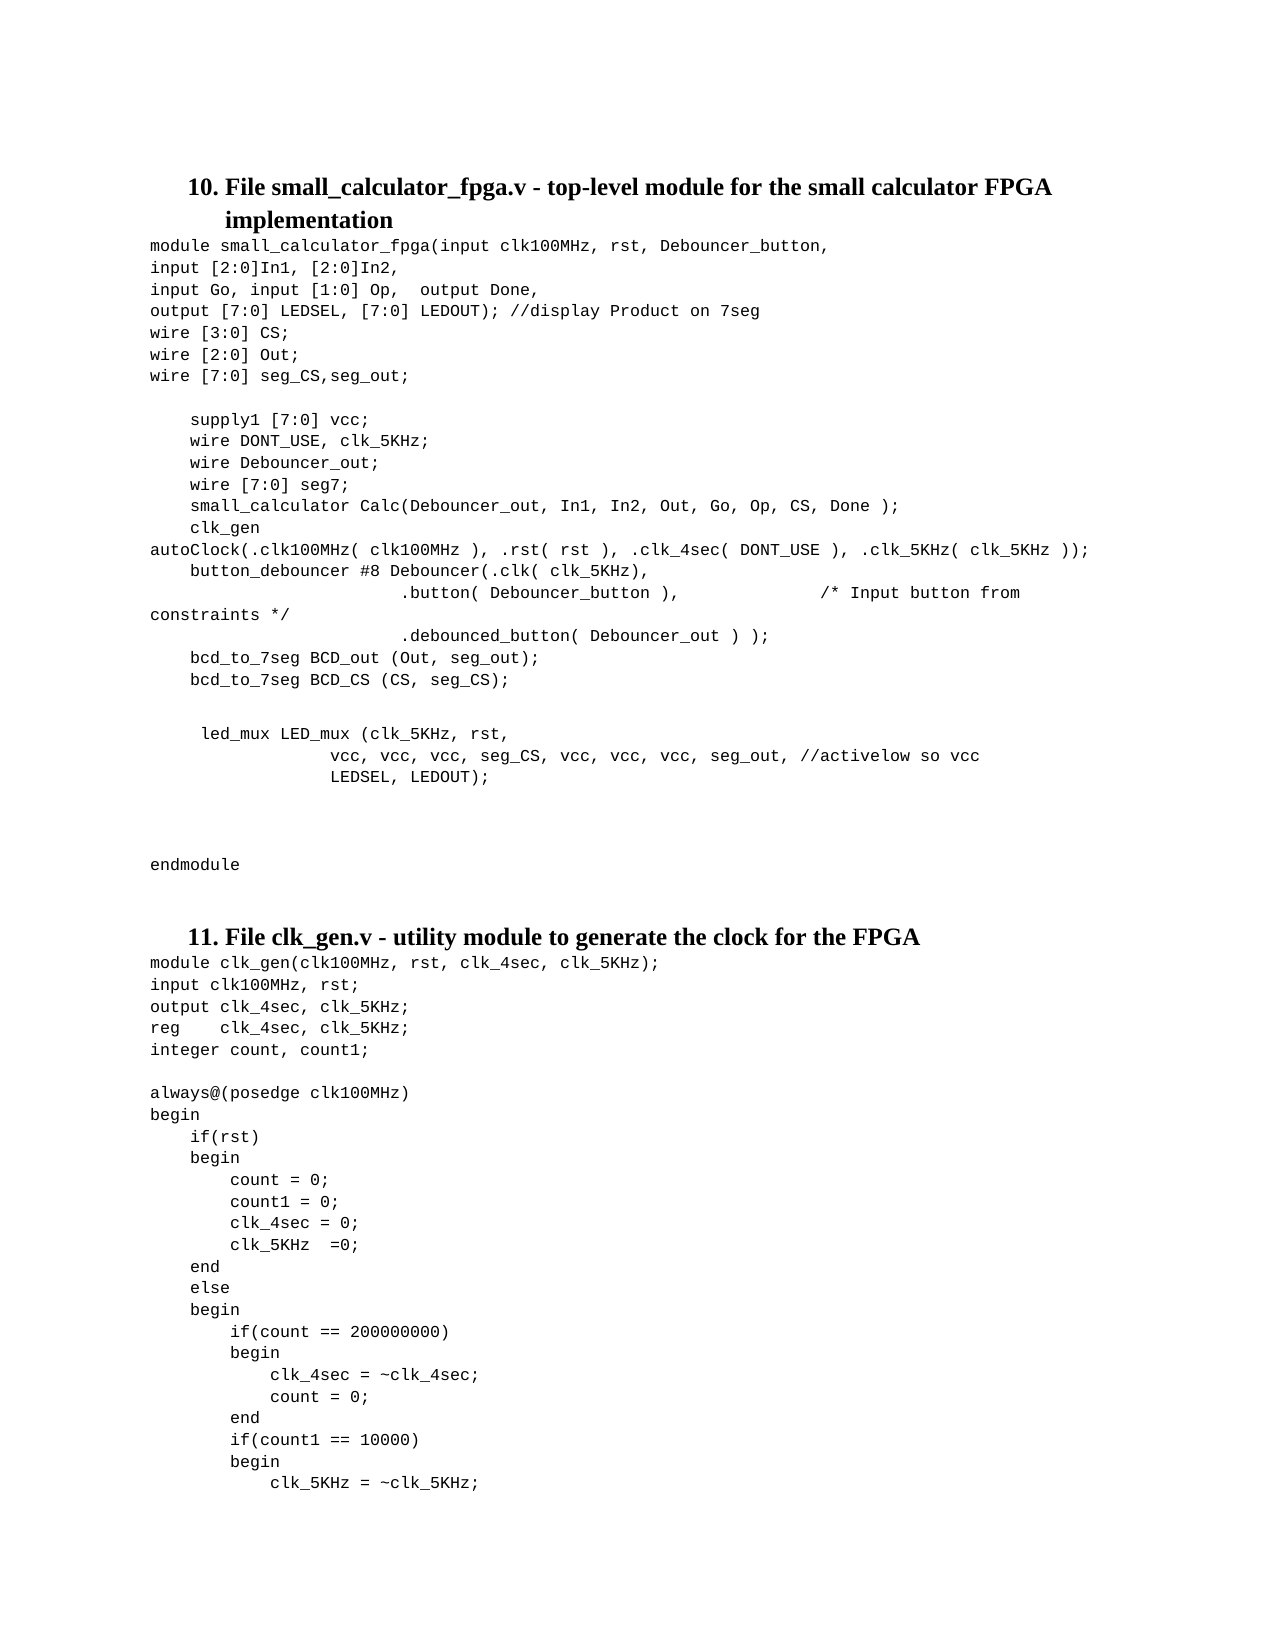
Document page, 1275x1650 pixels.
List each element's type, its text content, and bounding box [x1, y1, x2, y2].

text wire DONT_USE, clk_5KHz; [150, 433, 1125, 452]
text count = 0; [150, 1388, 1125, 1407]
text bcd_to_7seg BCD_out (Out, seg_out); [150, 649, 1125, 668]
text end [150, 1410, 1125, 1429]
text wire [3:0] CS; [150, 324, 1125, 343]
text end [150, 1258, 1125, 1277]
text begin [150, 1301, 1125, 1320]
text button_debouncer #8 Debouncer(.clk( clk_5KHz), [150, 563, 1125, 582]
list File clk_gen.v - utility module to generate the clock for the FPGA [187, 922, 1125, 951]
text endmodule [150, 857, 1125, 876]
text small_calculator Calc(Debouncer_out, In1, In2, Out, Go, Op, CS, Done ); [150, 498, 1125, 517]
text wire [7:0] seg7; [150, 476, 1125, 495]
text input Go, input [1:0] Op, output Done, [150, 281, 1125, 300]
list File small_calculator_fpga.v - top-level module for the small calculator FPGA implementation [187, 172, 1125, 233]
text else [150, 1280, 1125, 1299]
text wire Debouncer_out; [150, 454, 1125, 473]
text reg clk_4sec, clk_5KHz; [150, 1020, 1125, 1039]
text led_mux LED_mux (clk_5KHz, rst, [150, 726, 1125, 744]
text clk_5KHz = ~clk_5KHz; [150, 1475, 1125, 1494]
text .button( Debouncer_button ), /* Input button from constraints */ [150, 584, 1125, 625]
text count1 = 0; [150, 1193, 1125, 1212]
text clk_gen autoClock(.clk100MHz( clk100MHz ), .rst( rst ), .clk_4sec( DONT_USE ), .clk_5KHz( clk_5KHz )); [150, 519, 1125, 560]
text vcc, vcc, vcc, seg_CS, vcc, vcc, vcc, seg_out, //activelow so vcc [150, 747, 1125, 766]
text LEDSEL, LEDOUT); [150, 769, 1125, 788]
text if(rst) [150, 1128, 1125, 1147]
text begin [150, 1150, 1125, 1169]
text input [2:0]In1, [2:0]In2, [150, 259, 1125, 278]
text supply1 [7:0] vcc; [150, 411, 1125, 430]
text module small_calculator_fpga(input clk100MHz, rst, Debouncer_button, [150, 238, 1125, 257]
text if(count == 200000000) [150, 1323, 1125, 1342]
text clk_5KHz =0; [150, 1236, 1125, 1255]
text input clk100MHz, rst; [150, 976, 1125, 995]
text output clk_4sec, clk_5KHz; [150, 998, 1125, 1017]
text .debounced_button( Debouncer_out ) ); [150, 628, 1125, 647]
text if(count1 == 10000) [150, 1431, 1125, 1450]
text wire [2:0] Out; [150, 346, 1125, 365]
text module clk_gen(clk100MHz, rst, clk_4sec, clk_5KHz); [150, 955, 1125, 974]
text integer count, count1; [150, 1041, 1125, 1060]
text clk_4sec = 0; [150, 1215, 1125, 1234]
text output [7:0] LEDSEL, [7:0] LEDOUT); //display Product on 7seg [150, 303, 1125, 322]
text count = 0; [150, 1171, 1125, 1190]
text begin [150, 1345, 1125, 1364]
text begin [150, 1453, 1125, 1472]
text wire [7:0] seg_CS,seg_out; [150, 368, 1125, 387]
text bcd_to_7seg BCD_CS (CS, seg_CS); [150, 671, 1125, 690]
text clk_4sec = ~clk_4sec; [150, 1366, 1125, 1385]
text begin [150, 1106, 1125, 1125]
text always@(posedge clk100MHz) [150, 1085, 1125, 1104]
